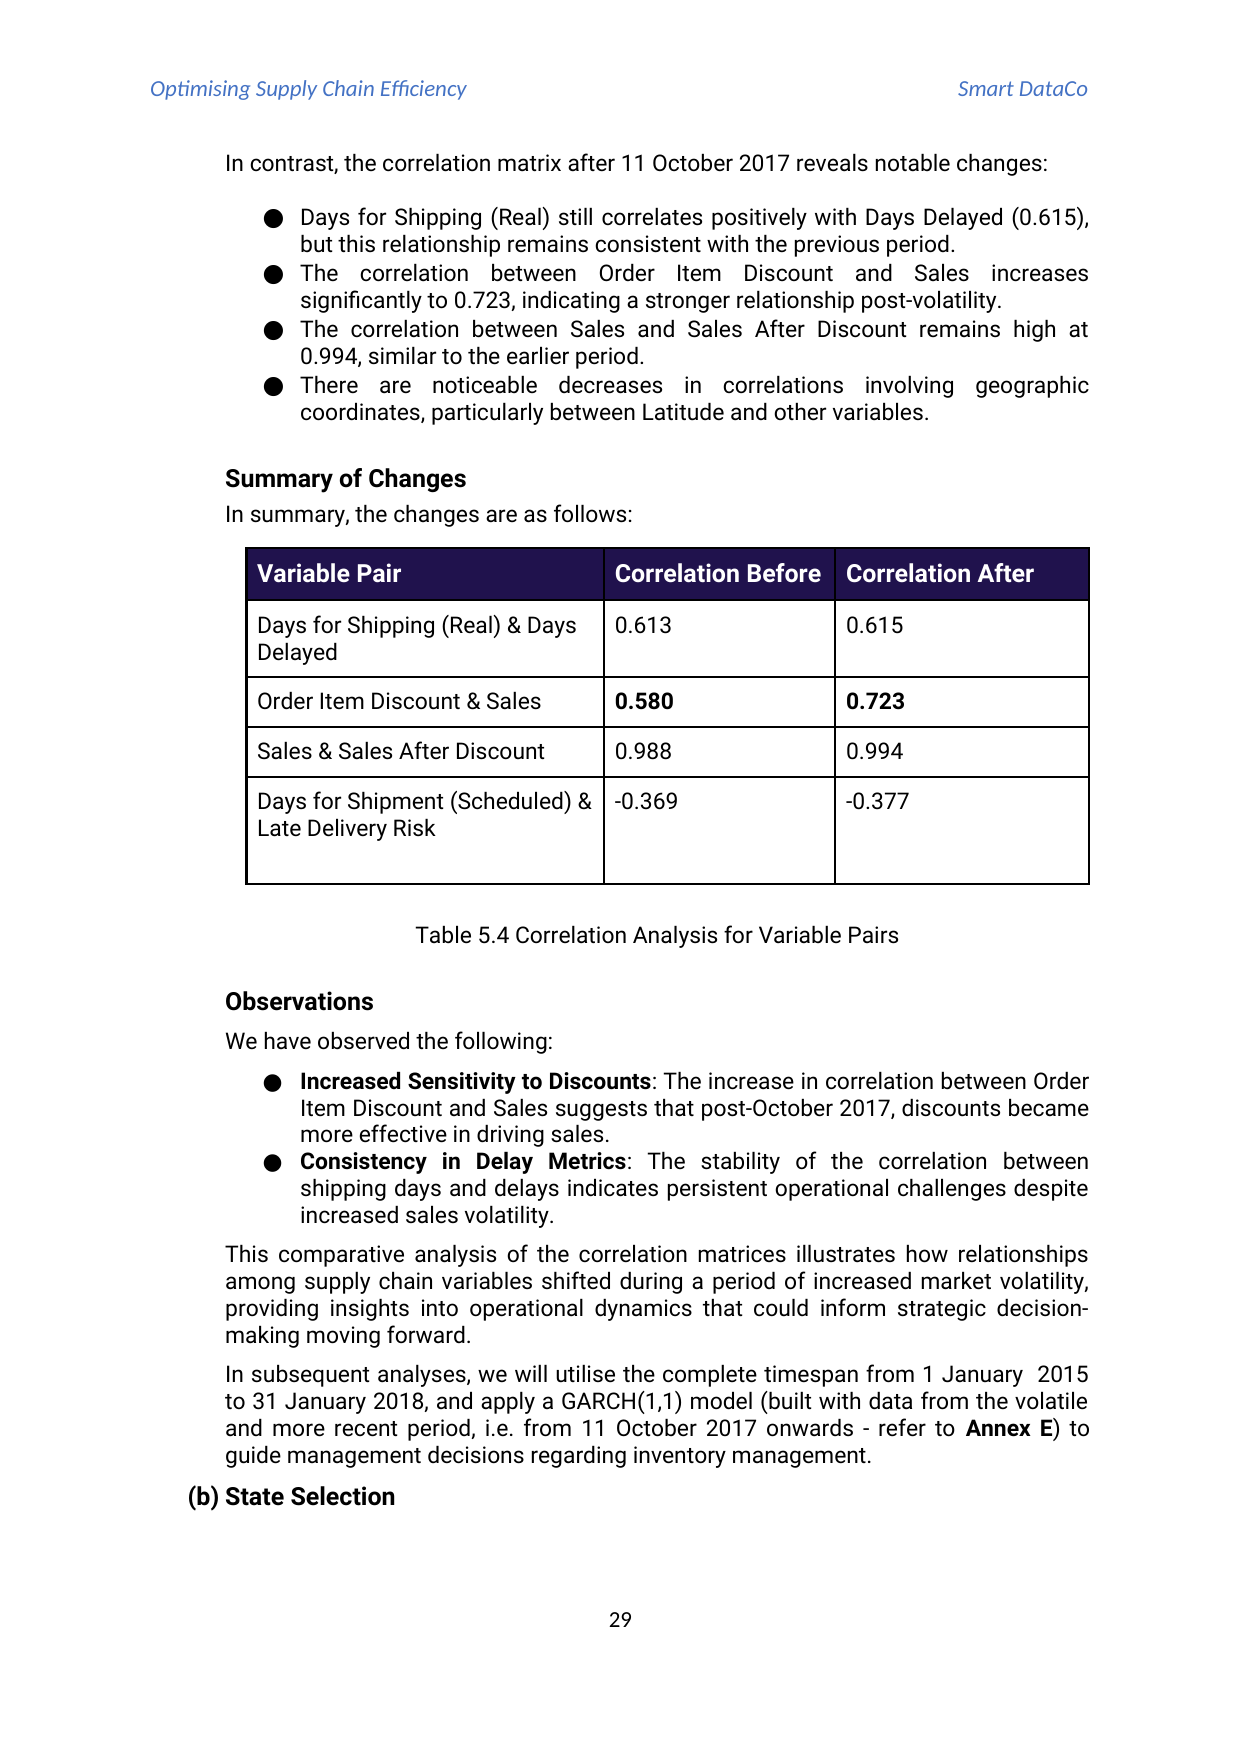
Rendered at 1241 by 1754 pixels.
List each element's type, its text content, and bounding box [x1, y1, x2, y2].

list State Selection [187, 1482, 1090, 1511]
text This comparative analysis of the correlation matrices illustrates how relationships among supply chain variables shifted during a period of increased market volatility, providing insights into operational dynamics that could inform strategic decision-making moving forward. [225, 1242, 1090, 1349]
text We have observed the following: [150, 1028, 1090, 1055]
text In subsequent analyses, we will utilise the complete timespan from 1 January 2015 to 31 January 2018, and apply a GARCH(1,1) model (built with data from the volatile and more recent period, i.e. from 11 October 2017 onwards - refer to Annex E) to guide management decisions regarding inventory management. [225, 1362, 1090, 1469]
list The correlation between Sales and Sales After Discount remains high at 0.994, similar to the earlier period. [262, 314, 1090, 370]
text Summary of Changes [150, 464, 1090, 493]
list Days for Shipping (Real) still correlates positively with Days Delayed (0.615), but this relationship remains consistent with the previous period. [262, 202, 1090, 258]
list Consistency in Delay Metrics: The stability of the correlation between shipping days and delays indicates persistent operational challenges despite increased sales volatility. [262, 1148, 1090, 1229]
list Increased Sensitivity to Discounts: The increase in correlation between Order Item Discount and Sales suggests that post-October 2017, discounts became more effective in driving sales. [262, 1068, 1090, 1148]
text In contrast, the correlation matrix after 11 October 2017 reveals notable changes: [225, 150, 1090, 177]
text Table 5.4 Correlation Analysis for Variable Pairs [150, 922, 1090, 949]
text In summary, the changes are as follows: [150, 502, 1090, 528]
list There are noticeable decreases in correlations involving geographic coordinates, particularly between Latitude and other variables. [262, 370, 1090, 426]
list The correlation between Order Item Discount and Sales increases significantly to 0.723, indicating a stronger relationship post-volatility. [262, 258, 1090, 314]
text Observations [150, 987, 1090, 1016]
